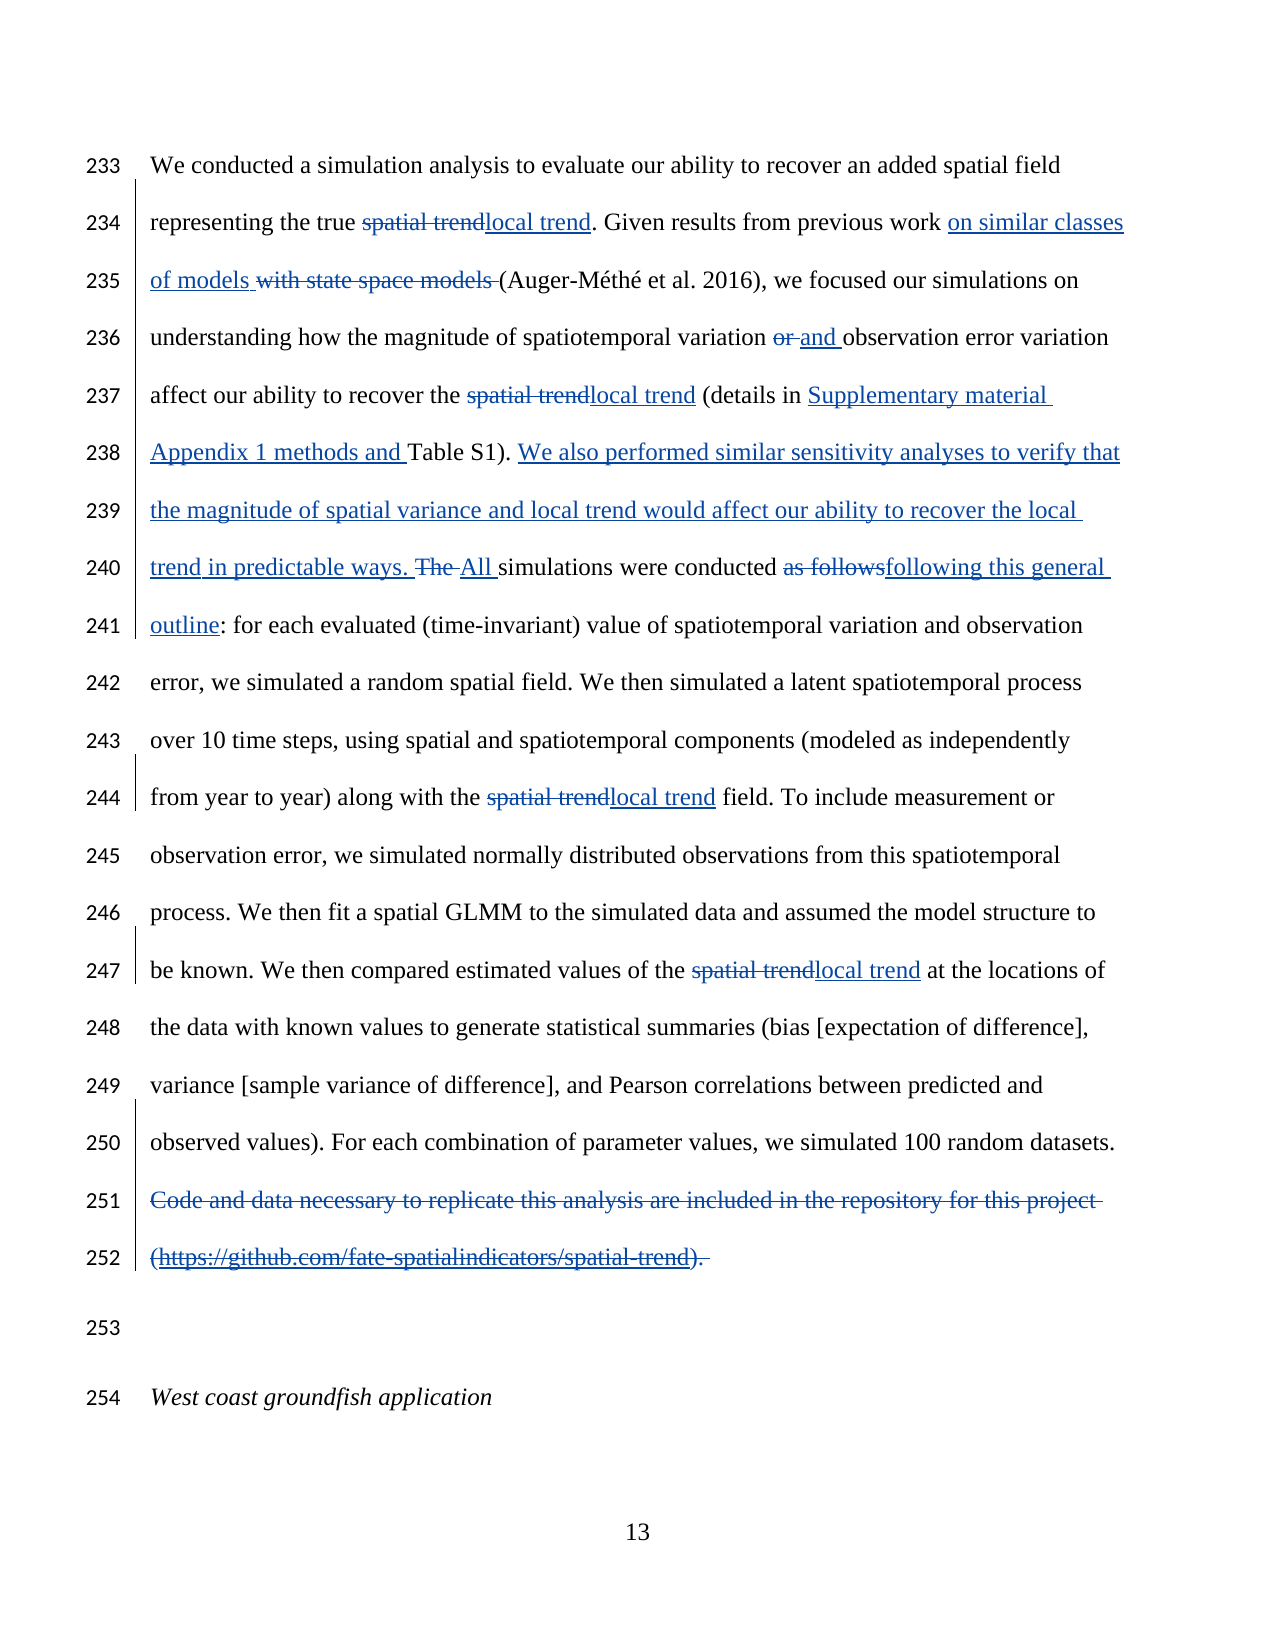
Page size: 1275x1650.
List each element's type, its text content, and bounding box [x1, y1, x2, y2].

text West coast groundfish application [150, 1382, 1125, 1411]
text We conducted a simulation analysis to evaluate our ability to recover an added spatial field representing the true . Given results from previous work (Auger-Méthé et al. 2016), we focused our simulations on understanding how the magnitude of spatiotemporal variation observation error variation affect our ability to recover the (details in Table S1). simulations were conducted : for each evaluated (time-invariant) value of spatiotemporal variation and observation error, we simulated a random spatial field. We then simulated a latent spatiotemporal process over 10 time steps, using spatial and spatiotemporal components (modeled as independently from year to year) along with the field. To include measurement or observation error, we simulated normally distributed observations from this spatiotemporal process. We then fit a spatial GLMM to the simulated data and assumed the model structure to be known. We then compared estimated values of the at the locations of the data with known values to generate statistical summaries (bias [expectation of difference], variance [sample variance of difference], and Pearson correlations between predicted and observed values). For each combination of parameter values, we simulated 100 random datasets. [150, 150, 1125, 1271]
